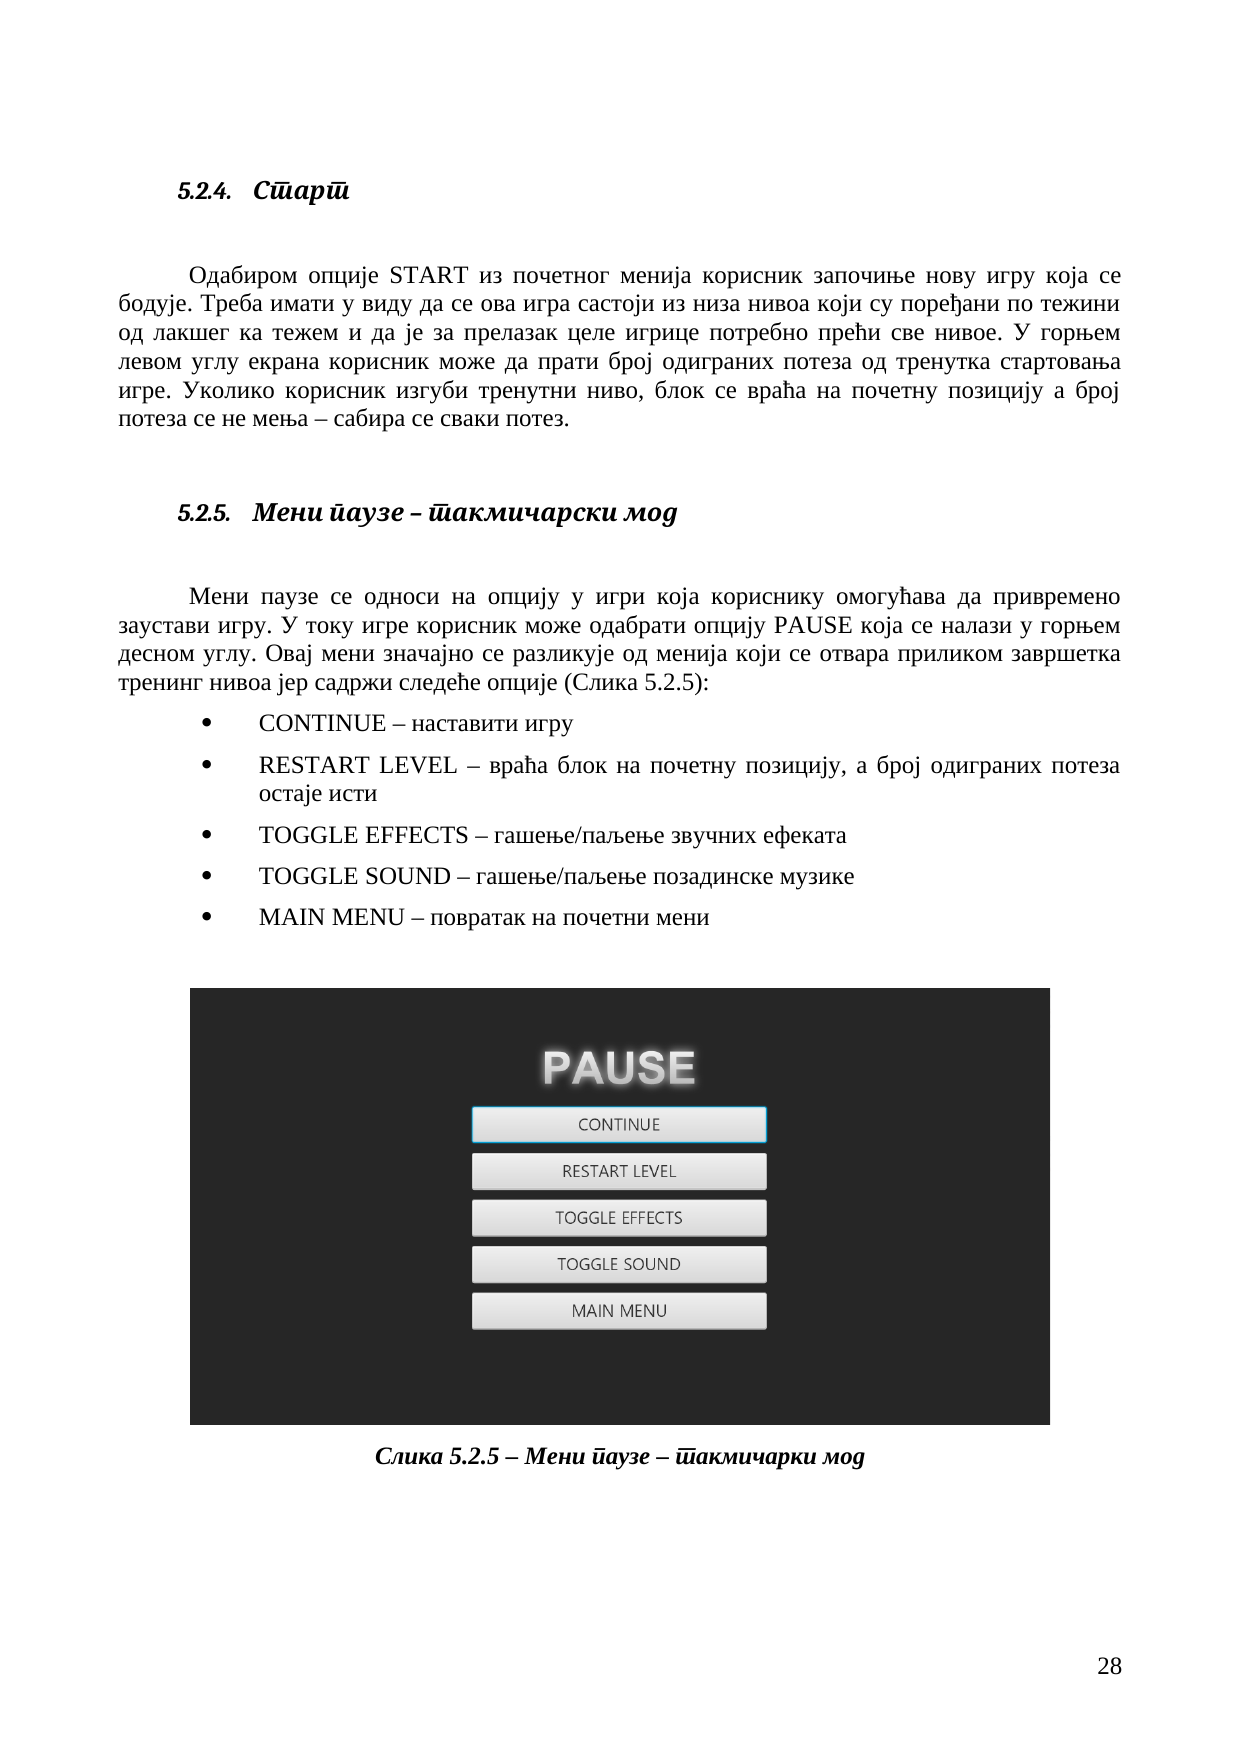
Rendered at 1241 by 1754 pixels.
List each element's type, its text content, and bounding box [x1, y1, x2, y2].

list TOGGLE SOUND – гашење/паљење позадинске музике [202, 861, 1122, 890]
text Мени паузе се односи на опцију у игри која кориснику омогућава да привремено заустави игру. У току игре корисник може одабрати опцију PAUSE која се налази у горњем десном углу. Овај мени значајно се разликује од менија који се отвара приликом завршетка тренинг нивоа јер садржи следеће опције (Слика 5.2.5): [118, 581, 1122, 696]
text Мени паузе – такмичарски мод [177, 498, 1122, 527]
picture [190, 988, 1051, 1425]
list RESTART LEVEL – враћа блок на почетну позицију, а број одиграних потеза остаје исти [202, 750, 1122, 807]
list MAIN MENU – повратак на почетни мени [202, 902, 1122, 931]
list CONTINUE – наставити игру [202, 708, 1122, 737]
text Слика 5.2.5 – Мени паузе – такмичарки мод [118, 1441, 1122, 1470]
text Старт [177, 177, 1122, 206]
list TOGGLE EFFECTS – гашење/паљење звучних ефеката [202, 820, 1122, 848]
text Одабиром опције START из почетног менија корисник започиње нову игру која се бодује. Треба имати у виду да се ова игра састоји из низа нивоа који су поређани по тежини од лакшег ка тежем и да је за прелазак целе игрице потребно прећи све нивое. У горњем левом углу екрана корисник може да прати број одиграних потеза од тренутка стартовања игре. Уколико корисник изгуби тренутни ниво, блок се враћа на почетну позицију а број потеза се не мења – сабира се сваки потез. [118, 260, 1122, 432]
